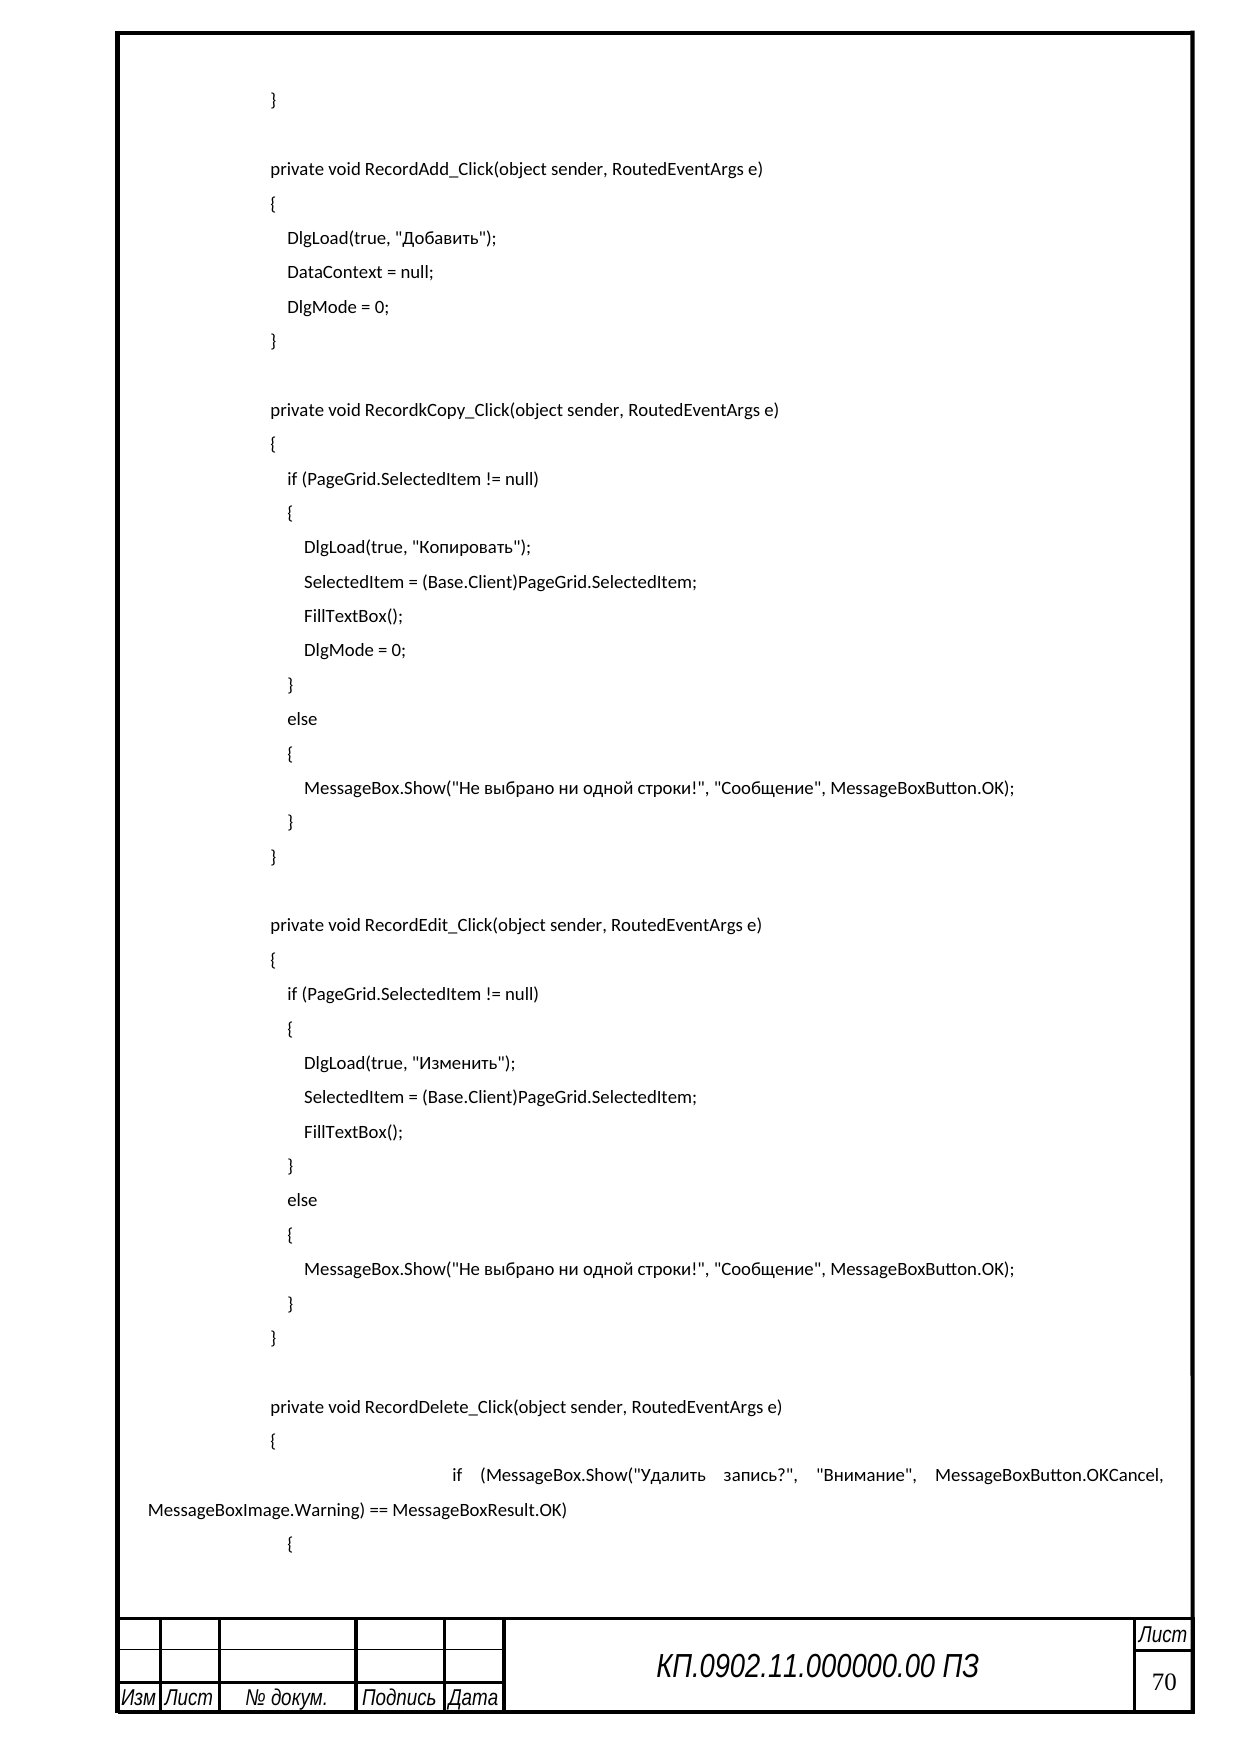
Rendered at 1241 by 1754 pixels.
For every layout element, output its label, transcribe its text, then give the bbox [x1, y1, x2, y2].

text DlgLoad(true, "Добавить"); [148, 226, 1164, 249]
text DlgMode = 0; [148, 295, 1164, 318]
text private void RecordAdd_Click(object sender, RoutedEventArgs e) [148, 157, 1164, 180]
text } [148, 1154, 1164, 1177]
text DlgMode = 0; [148, 639, 1164, 662]
text FillTextBox(); [148, 1120, 1164, 1143]
text } [148, 1292, 1164, 1315]
text SelectedItem = (Base.Client)PageGrid.SelectedItem; [148, 1086, 1164, 1108]
text SelectedItem = (Base.Client)PageGrid.SelectedItem; [148, 570, 1164, 593]
text MessageBox.Show("Не выбрано ни одной строки!", "Сообщение", MessageBoxButton.OK); [148, 776, 1164, 799]
text DataContext = null; [148, 261, 1164, 283]
text if (PageGrid.SelectedItem != null) [148, 982, 1164, 1005]
text { [148, 1532, 1164, 1555]
text else [148, 1189, 1164, 1212]
text { [148, 742, 1164, 765]
text DlgLoad(true, "Копировать"); [148, 536, 1164, 558]
text private void RecordDelete_Click(object sender, RoutedEventArgs e) [148, 1395, 1164, 1418]
text { [148, 1429, 1164, 1452]
text MessageBox.Show("Не выбрано ни одной строки!", "Сообщение", MessageBoxButton.OK); [148, 1257, 1164, 1280]
text { [148, 432, 1164, 455]
text if (PageGrid.SelectedItem != null) [148, 467, 1164, 490]
text DlgLoad(true, "Изменить"); [148, 1051, 1164, 1074]
text private void RecordEdit_Click(object sender, RoutedEventArgs e) [148, 914, 1164, 937]
text } [148, 811, 1164, 833]
text { [148, 1017, 1164, 1040]
text { [148, 501, 1164, 524]
text { [148, 948, 1164, 971]
text if (MessageBox.Show("Удалить запись?", "Внимание", MessageBoxButton.OKCancel, MessageBoxImage.Warning) == MessageBoxResult.OK) [148, 1464, 1164, 1521]
text } [148, 329, 1164, 352]
text { [148, 192, 1164, 215]
text } [148, 89, 1164, 112]
text private void RecordkCopy_Click(object sender, RoutedEventArgs e) [148, 398, 1164, 421]
text FillTextBox(); [148, 604, 1164, 627]
text } [148, 845, 1164, 868]
text } [148, 1326, 1164, 1349]
text else [148, 707, 1164, 730]
text } [148, 673, 1164, 696]
text { [148, 1223, 1164, 1246]
